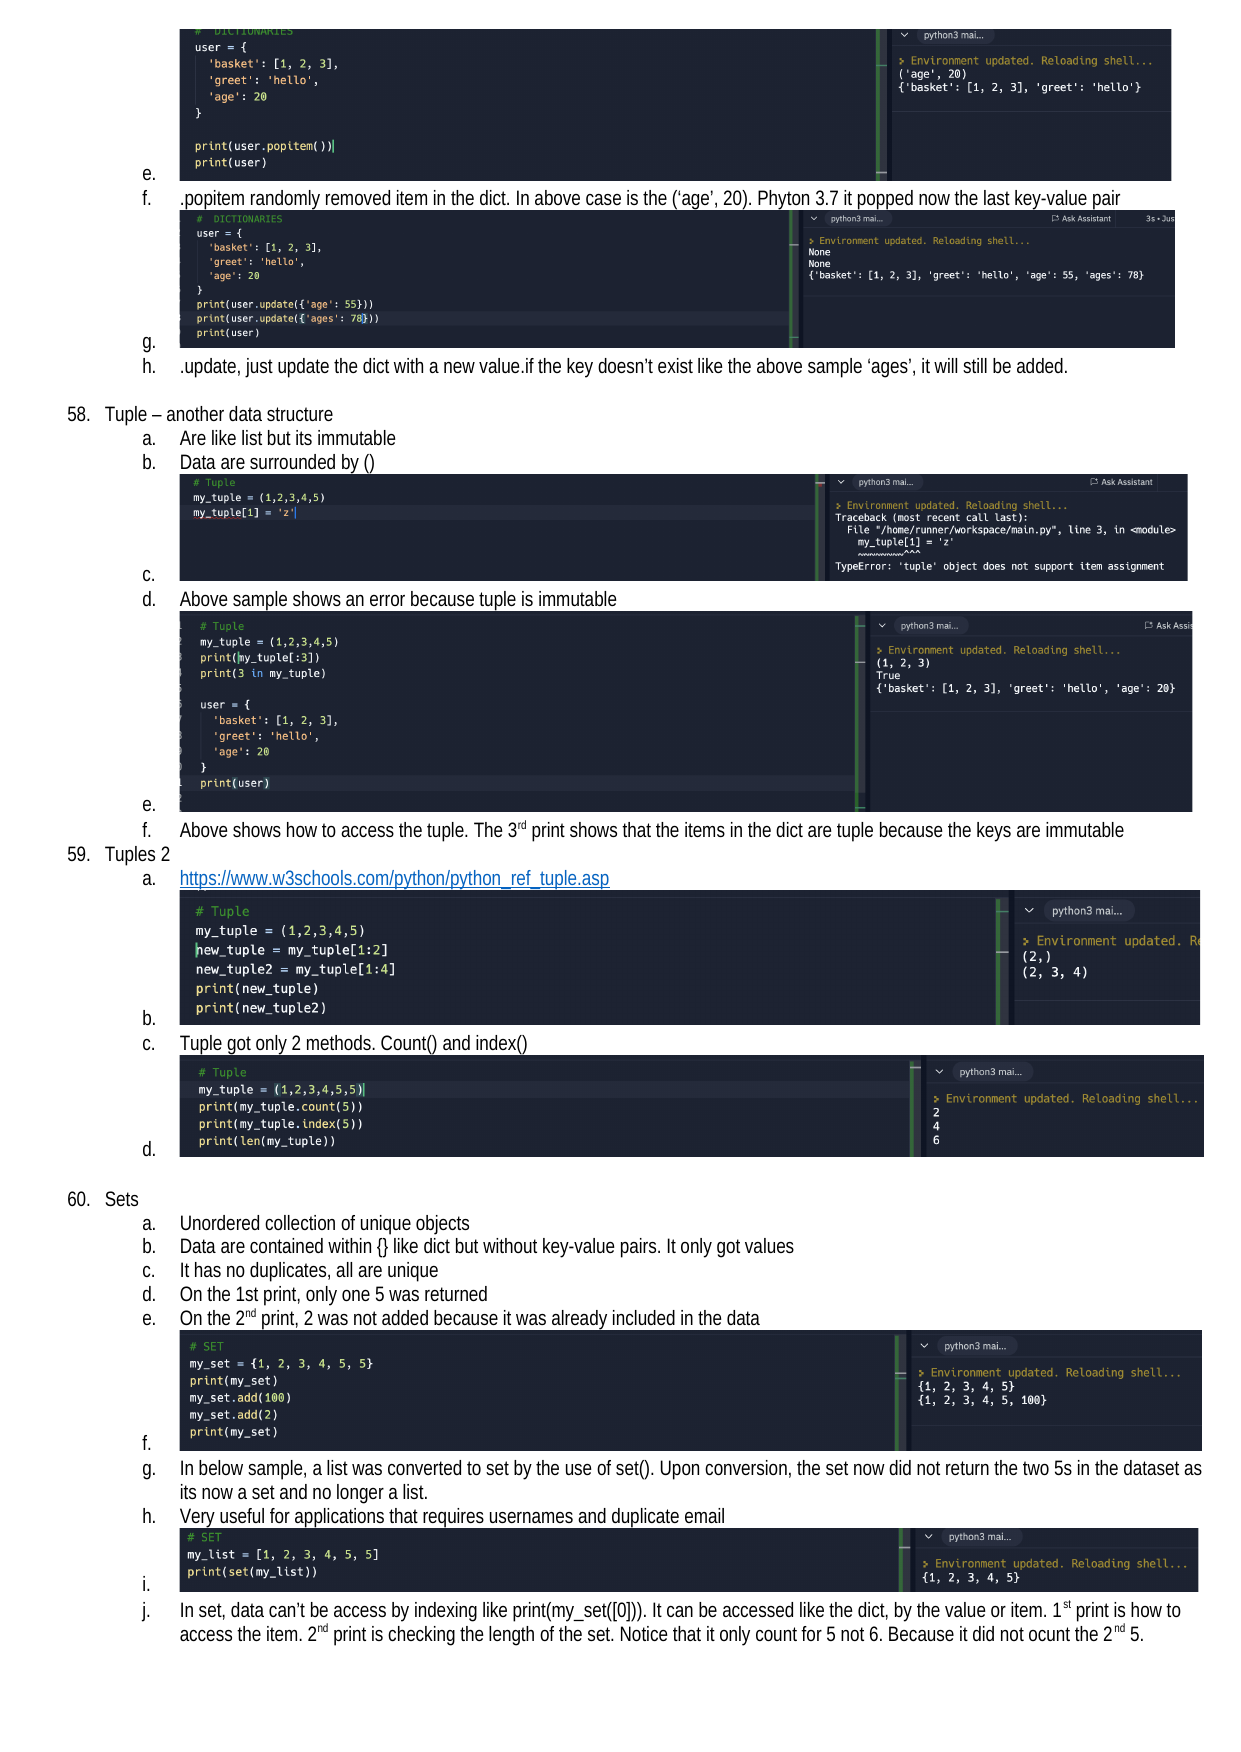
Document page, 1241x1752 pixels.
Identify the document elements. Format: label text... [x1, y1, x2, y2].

picture [179, 210, 1175, 348]
list On the 1st print, only one 5 was returned [142, 1282, 1211, 1306]
list .update, just update the dict with a new value.if the key doesn’t exist like the above sample ‘ages’, it will still be added. [142, 354, 1211, 378]
list Are like list but its immutable [142, 426, 1211, 450]
list Above sample shows an error because tuple is immutable [142, 587, 1211, 611]
picture [179, 611, 1193, 812]
picture [179, 1055, 1204, 1157]
list Very useful for applications that requires usernames and duplicate email [142, 1504, 1211, 1528]
list Data are contained within {} like dict but without key-value pairs. It only got values [142, 1234, 1211, 1258]
list Tuples 2 [67, 842, 1211, 866]
list .popitem randomly removed item in the dict. In above case is the (‘age’, 20). Phyton 3.7 it popped now the last key-value pair [142, 186, 1211, 210]
picture [179, 1330, 1202, 1451]
picture [179, 890, 1201, 1025]
picture [179, 1528, 1199, 1592]
list Data are surrounded by () [142, 450, 1211, 474]
list Tuple got only 2 methods. Count() and index() [142, 1031, 1211, 1055]
list It has no duplicates, all are unique [142, 1258, 1211, 1282]
list In set, data can’t be access by indexing like print(my_set([0])). It can be accessed like the dict, by the value or item. 1st print is how to access the item. 2nd print is checking the length of the set. Notice that it only count for 5 not 6. Because it did not ocunt the 2nd 5. [142, 1598, 1211, 1646]
list Tuple – another data structure [67, 402, 1211, 426]
picture [179, 474, 1188, 581]
picture [179, 29, 1172, 181]
list On the 2nd print, 2 was not added because it was already included in the data [142, 1306, 1211, 1330]
list https://www.w3schools.com/python/python_ref_tuple.asp [142, 866, 1211, 890]
list Above shows how to access the tuple. The 3rd print shows that the items in the dict are tuple because the keys are immutable [142, 818, 1211, 842]
list Unordered collection of unique objects [142, 1211, 1211, 1234]
list Sets [67, 1187, 1211, 1211]
list In below sample, a list was converted to set by the use of set(). Upon conversion, the set now did not return the two 5s in the dataset as its now a set and no longer a list. [142, 1456, 1211, 1504]
